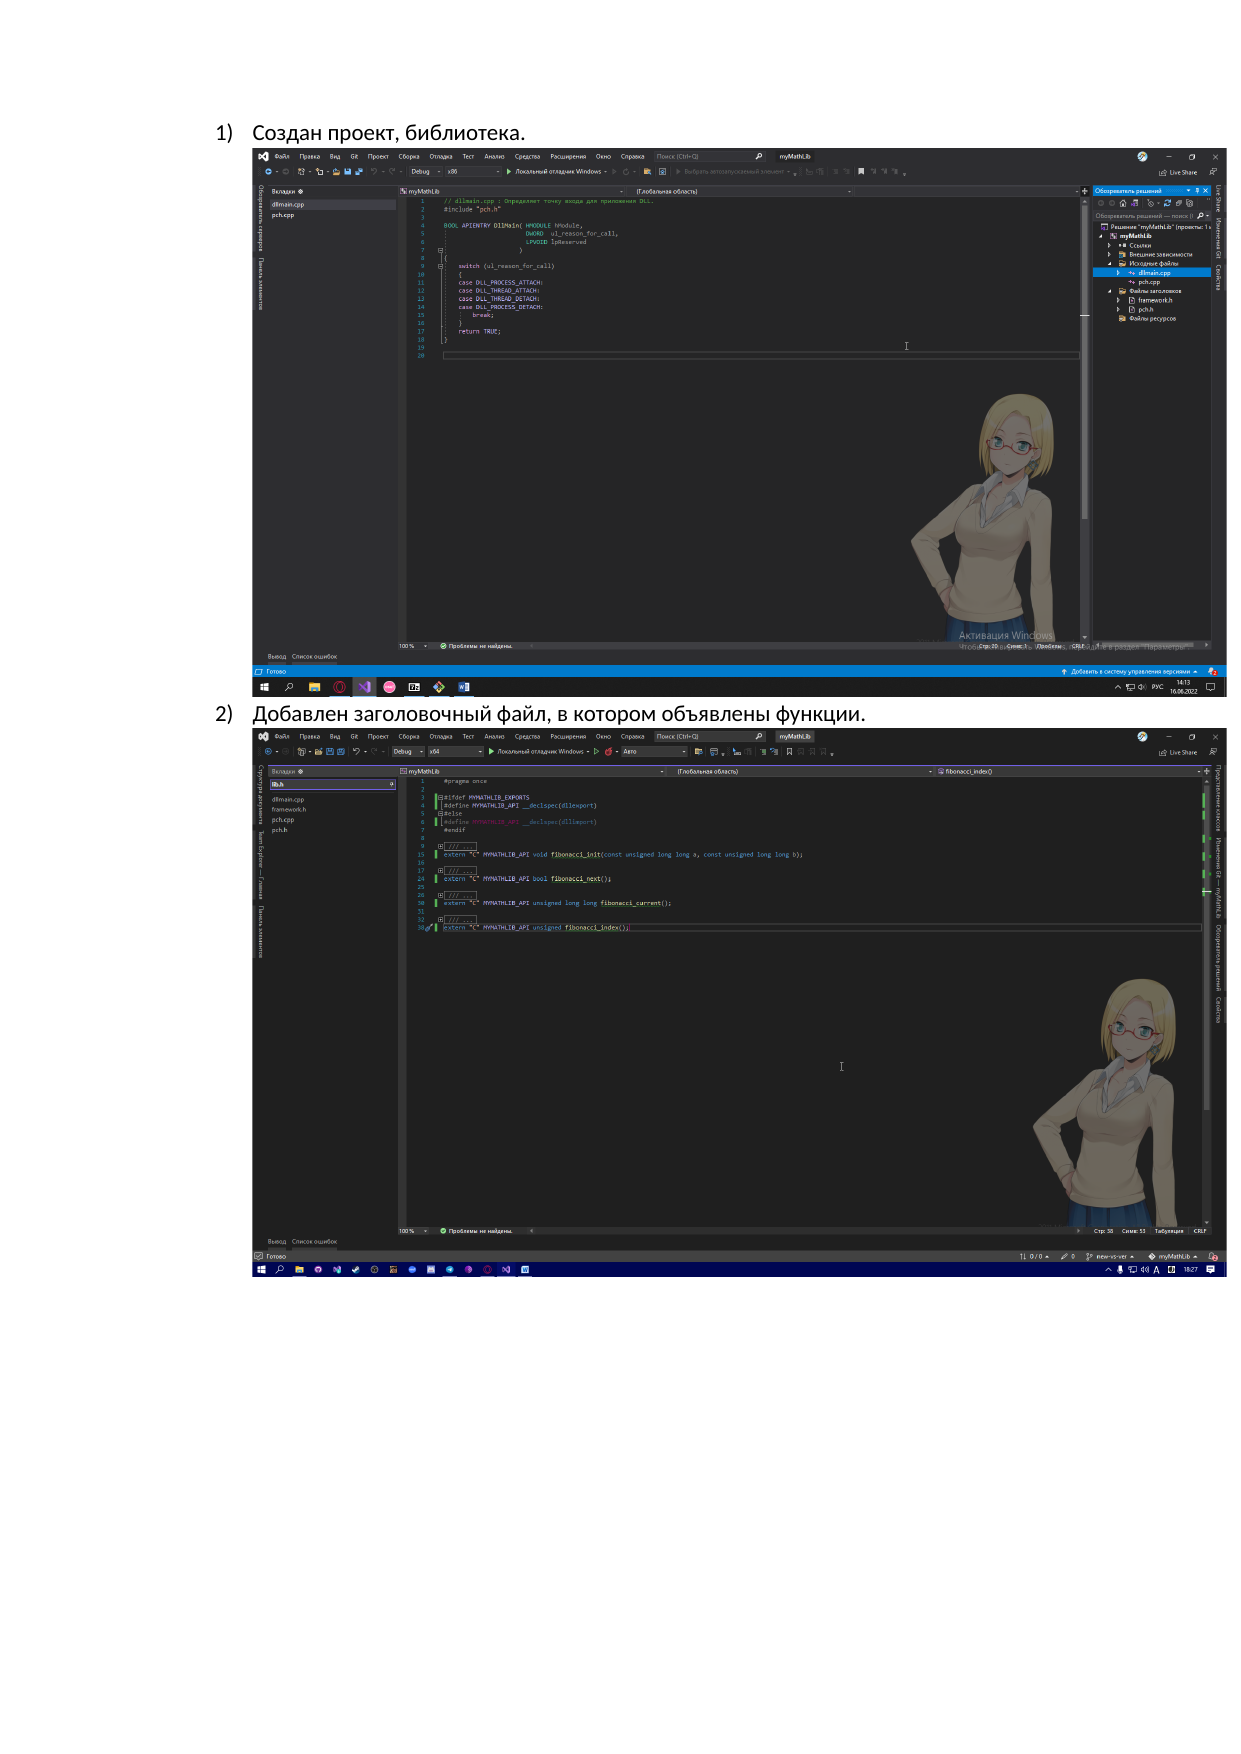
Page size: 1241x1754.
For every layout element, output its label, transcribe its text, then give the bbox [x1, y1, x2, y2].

picture [252, 728, 1227, 1277]
picture [252, 148, 1227, 697]
